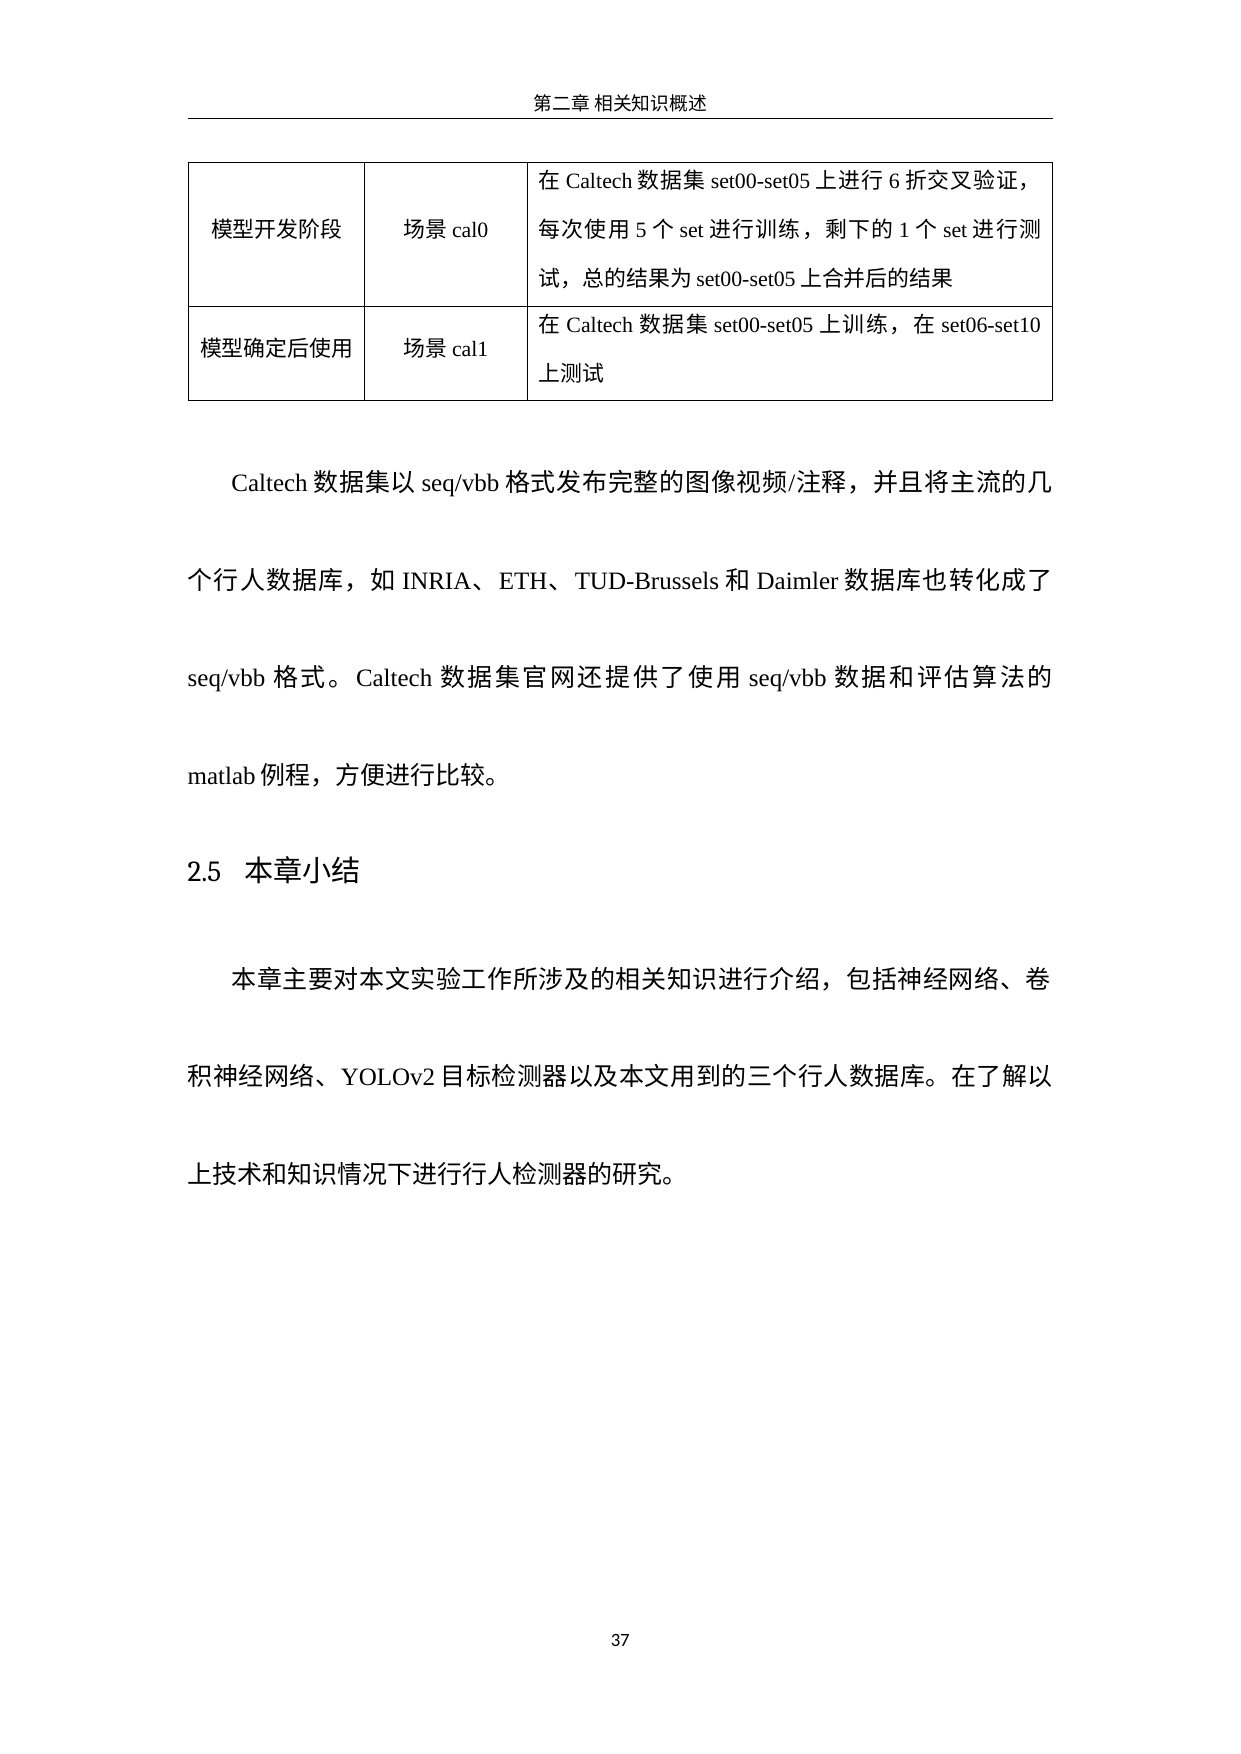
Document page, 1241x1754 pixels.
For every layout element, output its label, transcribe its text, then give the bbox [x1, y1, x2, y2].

table_cell 在Caltech数据集set00-set05上进行6折交叉验证，每次使用5个set进行训练，剩下的1个set进行测试，总的结果为set00-set05上合并后的结果 [528, 163, 1052, 306]
table_cell 在Caltech数据集set00-set05上训练，在set06-set10上测试 [528, 307, 1052, 400]
table_cell 模型确定后使用 [189, 307, 364, 400]
text 本章主要对本文实验工作所涉及的相关知识进行介绍，包括神经网络、卷积神经网络、YOLOv2目标检测器以及本文用到的三个行人数据库。在了解以上技术和知识情况下进行行人检测器的研究。 [187, 945, 1053, 1205]
list 本章小结 [187, 836, 1053, 901]
table_cell 场景cal1 [365, 307, 527, 400]
table_cell 场景cal0 [365, 163, 527, 306]
text Caltech数据集以seq/vbb格式发布完整的图像视频/注释，并且将主流的几个行人数据库，如INRIA、ETH、TUD-Brussels和Daimler数据库也转化成了seq/vbb格式。Caltech数据集官网还提供了使用seq/vbb数据和评估算法的matlab例程，方便进行比较。 [187, 448, 1053, 806]
table_cell 模型开发阶段 [189, 163, 364, 306]
